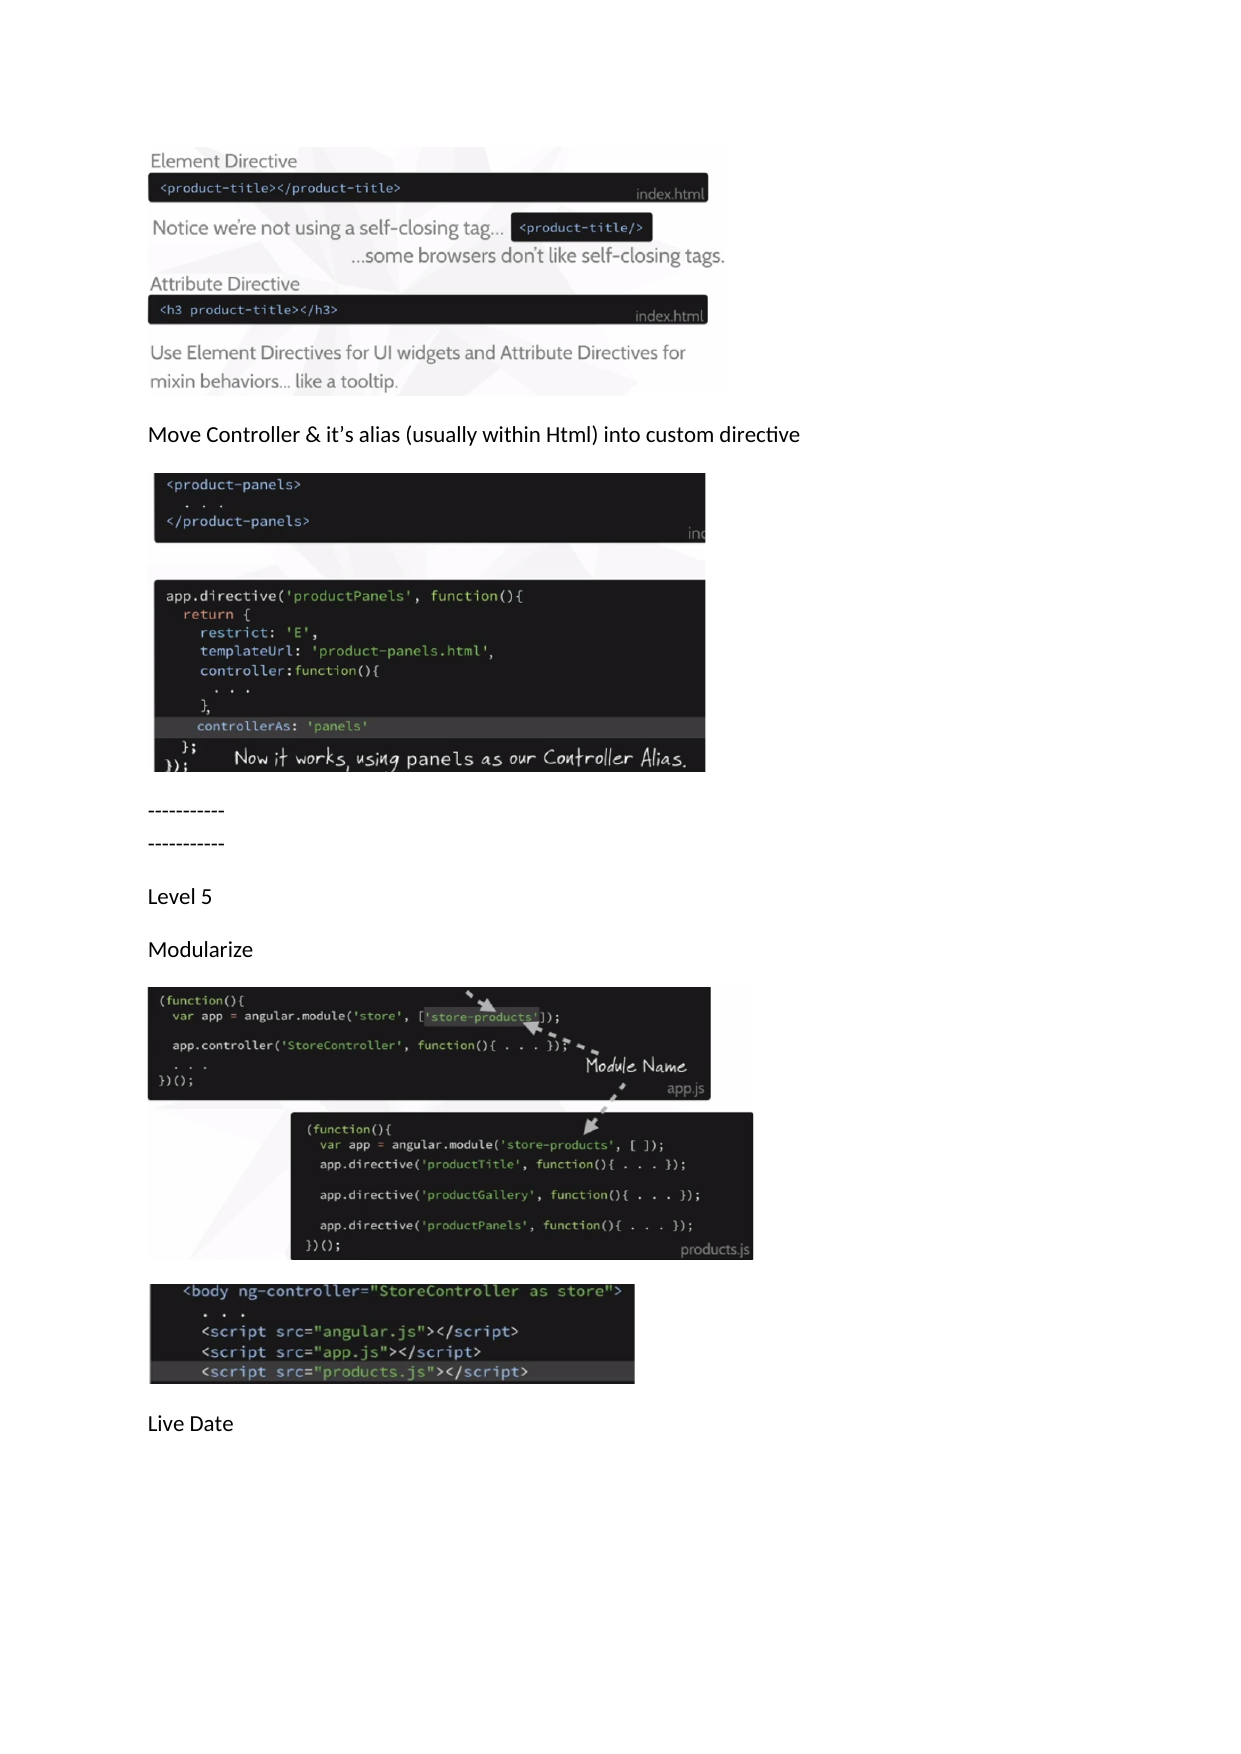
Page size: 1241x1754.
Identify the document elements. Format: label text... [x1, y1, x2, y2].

picture [147, 1284, 635, 1384]
text Live Date [148, 1409, 1093, 1437]
text ----------- ----------- [148, 797, 1093, 857]
picture [147, 473, 706, 772]
picture [147, 987, 754, 1260]
text Move Controller & it’s alias (usually within Html) into custom directive [148, 420, 1093, 448]
picture [147, 147, 727, 396]
text Modularize [148, 935, 1093, 963]
text Level 5 [148, 882, 1093, 910]
